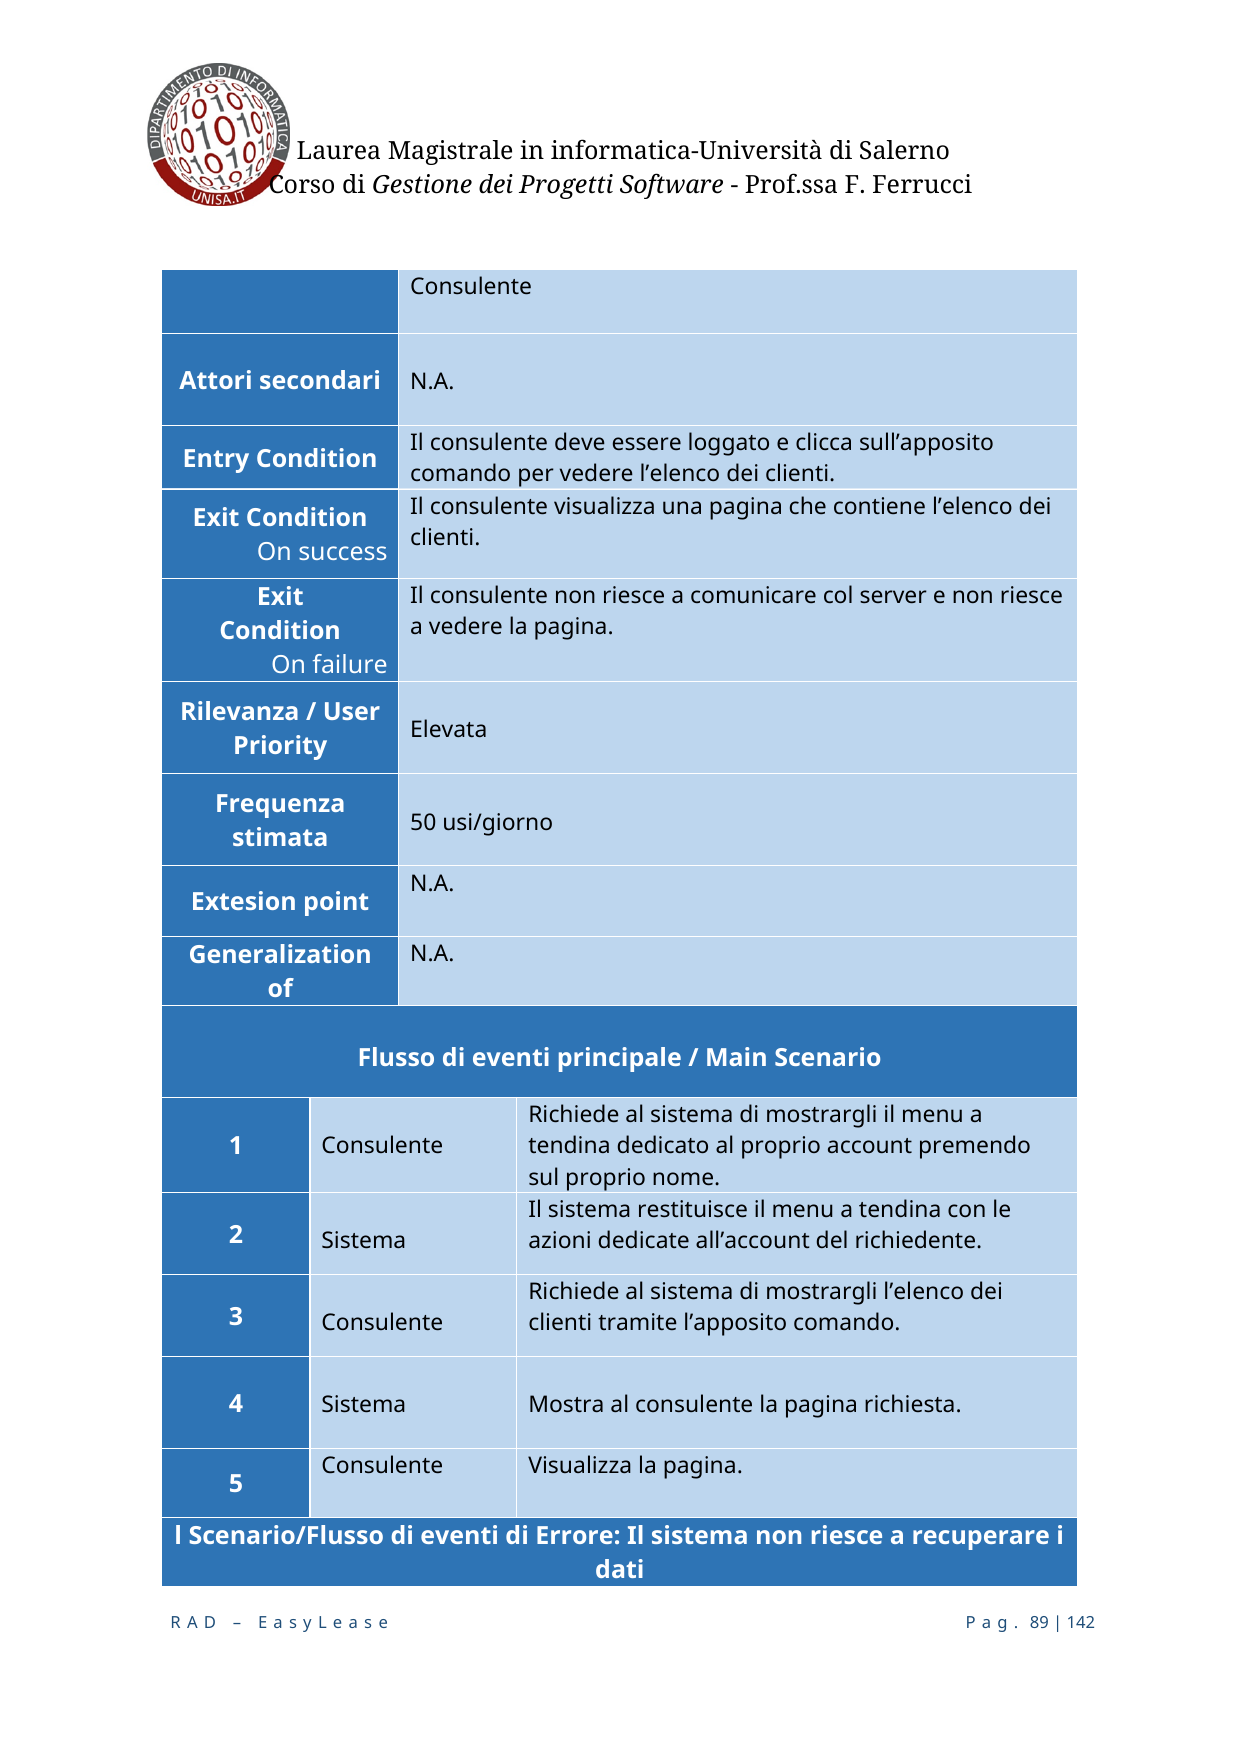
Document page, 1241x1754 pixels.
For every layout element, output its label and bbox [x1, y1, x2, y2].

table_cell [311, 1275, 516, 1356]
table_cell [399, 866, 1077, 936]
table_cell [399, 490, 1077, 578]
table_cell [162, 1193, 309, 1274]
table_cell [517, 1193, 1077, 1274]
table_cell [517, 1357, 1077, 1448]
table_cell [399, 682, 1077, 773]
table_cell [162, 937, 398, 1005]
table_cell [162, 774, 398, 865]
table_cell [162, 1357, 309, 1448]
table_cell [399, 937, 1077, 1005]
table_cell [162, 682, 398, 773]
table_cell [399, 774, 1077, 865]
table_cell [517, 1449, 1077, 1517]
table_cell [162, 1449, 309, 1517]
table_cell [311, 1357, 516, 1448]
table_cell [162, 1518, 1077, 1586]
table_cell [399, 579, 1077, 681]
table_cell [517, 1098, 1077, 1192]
picture [147, 63, 290, 206]
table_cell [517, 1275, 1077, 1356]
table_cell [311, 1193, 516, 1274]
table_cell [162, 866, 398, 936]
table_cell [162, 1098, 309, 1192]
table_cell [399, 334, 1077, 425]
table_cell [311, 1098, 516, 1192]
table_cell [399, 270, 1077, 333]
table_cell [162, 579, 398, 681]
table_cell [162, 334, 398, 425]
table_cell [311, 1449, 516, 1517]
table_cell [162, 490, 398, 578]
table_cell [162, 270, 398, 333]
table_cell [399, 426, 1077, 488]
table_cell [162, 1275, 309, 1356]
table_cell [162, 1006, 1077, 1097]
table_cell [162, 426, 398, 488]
